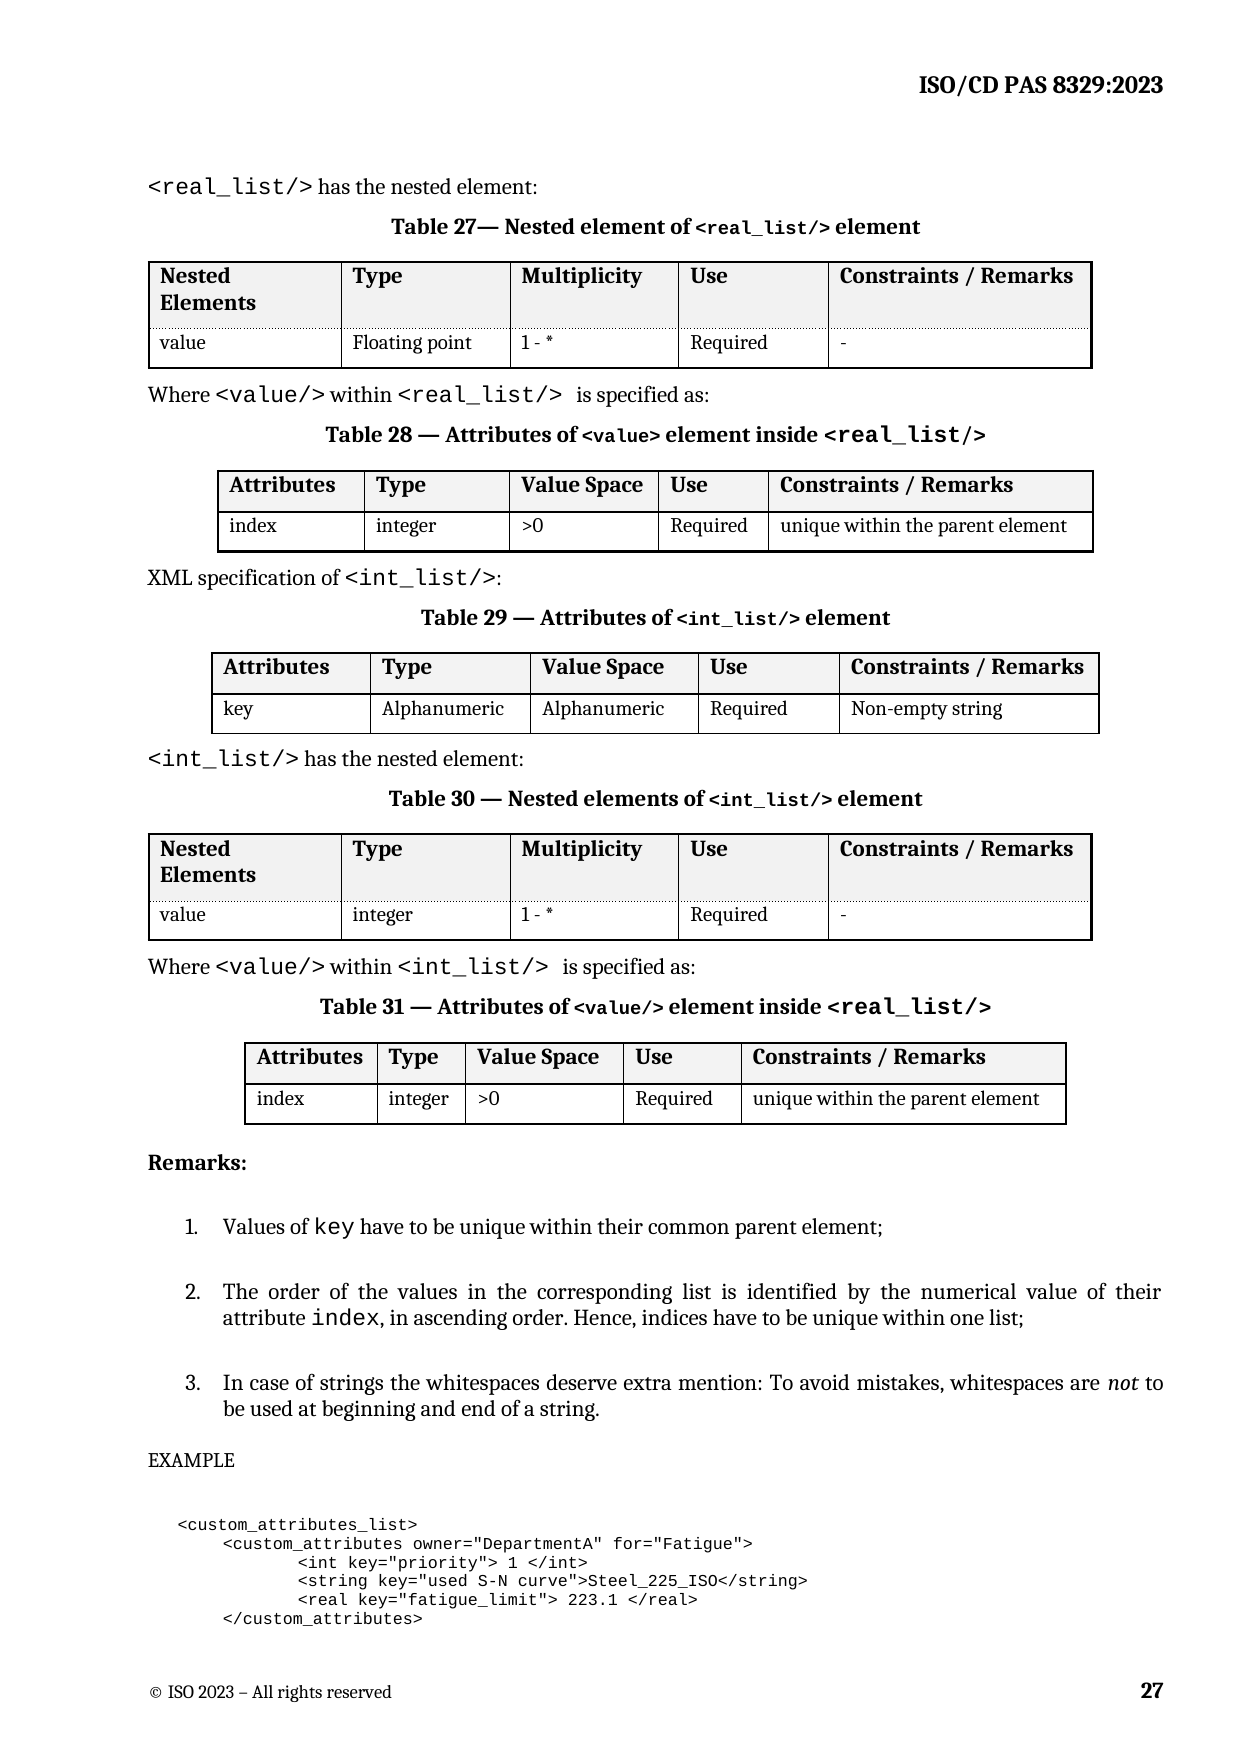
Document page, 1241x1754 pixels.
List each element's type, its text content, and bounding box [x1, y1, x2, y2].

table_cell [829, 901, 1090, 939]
text <string key="used S-N curve">Steel_225_ISO</string> [165, 1573, 1146, 1592]
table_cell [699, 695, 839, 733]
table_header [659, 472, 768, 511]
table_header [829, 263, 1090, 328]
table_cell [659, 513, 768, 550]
text Table 31 — Attributes of <value/> element inside <real_list/> [148, 994, 1163, 1021]
text Table 29 — Attributes of <int_list/> element [148, 605, 1163, 631]
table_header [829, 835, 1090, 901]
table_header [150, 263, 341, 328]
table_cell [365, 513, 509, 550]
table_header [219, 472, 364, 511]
text Where <value/> within <int_list/> is specified as: [148, 954, 1163, 981]
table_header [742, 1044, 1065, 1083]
text Where <value/> within <real_list/> is specified as: [148, 381, 1163, 409]
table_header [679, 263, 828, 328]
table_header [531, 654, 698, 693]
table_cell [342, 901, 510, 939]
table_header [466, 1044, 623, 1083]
text Remarks: [148, 1150, 1163, 1176]
text </custom_attributes> [165, 1611, 1146, 1629]
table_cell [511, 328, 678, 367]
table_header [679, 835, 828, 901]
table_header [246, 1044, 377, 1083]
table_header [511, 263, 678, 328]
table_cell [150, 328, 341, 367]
text <int key="priority"> 1 </int> [165, 1554, 1146, 1573]
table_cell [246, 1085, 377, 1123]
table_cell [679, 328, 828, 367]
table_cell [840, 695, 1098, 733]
text <real_list/> has the nested element: [148, 174, 1163, 201]
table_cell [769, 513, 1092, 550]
list Values of key have to be unique within their common parent element; [185, 1213, 1163, 1241]
text Table 30 — Nested elements of <int_list/> element [148, 786, 1163, 812]
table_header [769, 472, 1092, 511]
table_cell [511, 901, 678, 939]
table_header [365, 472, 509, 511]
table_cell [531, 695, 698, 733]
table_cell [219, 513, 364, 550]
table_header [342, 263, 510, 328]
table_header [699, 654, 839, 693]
text <real key="fatigue_limit"> 223.1 </real> [165, 1592, 1146, 1611]
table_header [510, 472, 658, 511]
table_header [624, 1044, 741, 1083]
text XML specification of <int_list/>: [148, 565, 1163, 592]
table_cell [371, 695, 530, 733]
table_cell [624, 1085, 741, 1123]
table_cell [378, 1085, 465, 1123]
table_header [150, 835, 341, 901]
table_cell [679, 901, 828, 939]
list The order of the values in the corresponding list is identified by the numerical value of their attribute index, in ascending order. Hence, indices have to be unique within one list; [185, 1278, 1163, 1332]
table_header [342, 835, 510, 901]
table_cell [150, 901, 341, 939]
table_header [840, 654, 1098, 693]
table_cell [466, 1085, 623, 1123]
text Table 28 — Attributes of <value> element inside <real_list/> [148, 421, 1163, 449]
text <int_list/> has the nested element: [148, 746, 1163, 774]
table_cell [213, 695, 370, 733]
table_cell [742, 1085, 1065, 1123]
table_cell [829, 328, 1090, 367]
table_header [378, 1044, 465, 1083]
text <custom_attributes owner="DepartmentA" for="Fatigue"> [165, 1535, 1146, 1554]
list In case of strings the whitespaces deserve extra mention: To avoid mistakes, whitespaces are not to be used at beginning and end of a string. [185, 1370, 1163, 1423]
text <custom_attributes_list> [165, 1516, 1146, 1535]
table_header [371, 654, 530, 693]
text EXAMPLE [148, 1448, 1163, 1473]
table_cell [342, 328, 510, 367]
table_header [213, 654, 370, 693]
text Table 27— Nested element of <real_list/> element [148, 214, 1163, 240]
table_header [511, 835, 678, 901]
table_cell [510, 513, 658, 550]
